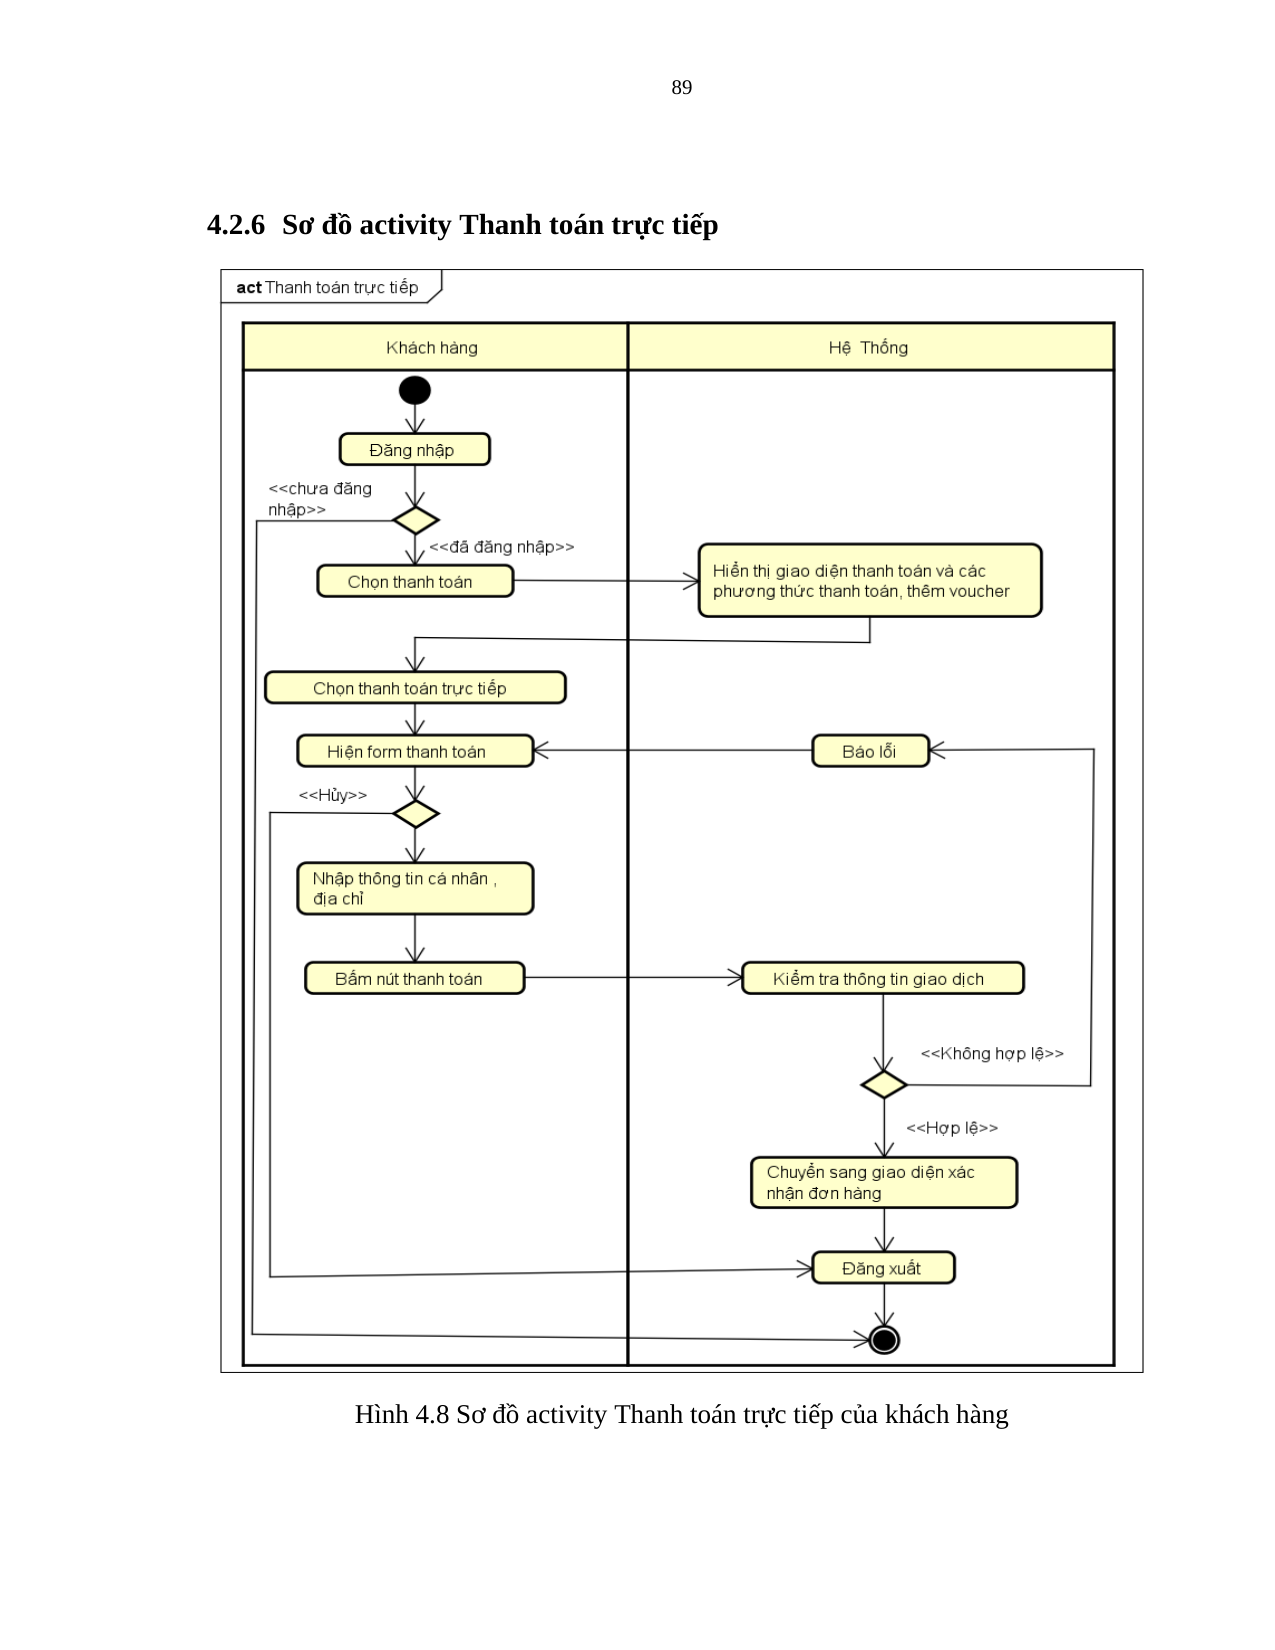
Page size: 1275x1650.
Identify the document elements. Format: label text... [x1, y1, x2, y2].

picture [206, 257, 1157, 1384]
subtitle Sơ đồ activity Thanh toán trực tiếp [207, 207, 1157, 240]
